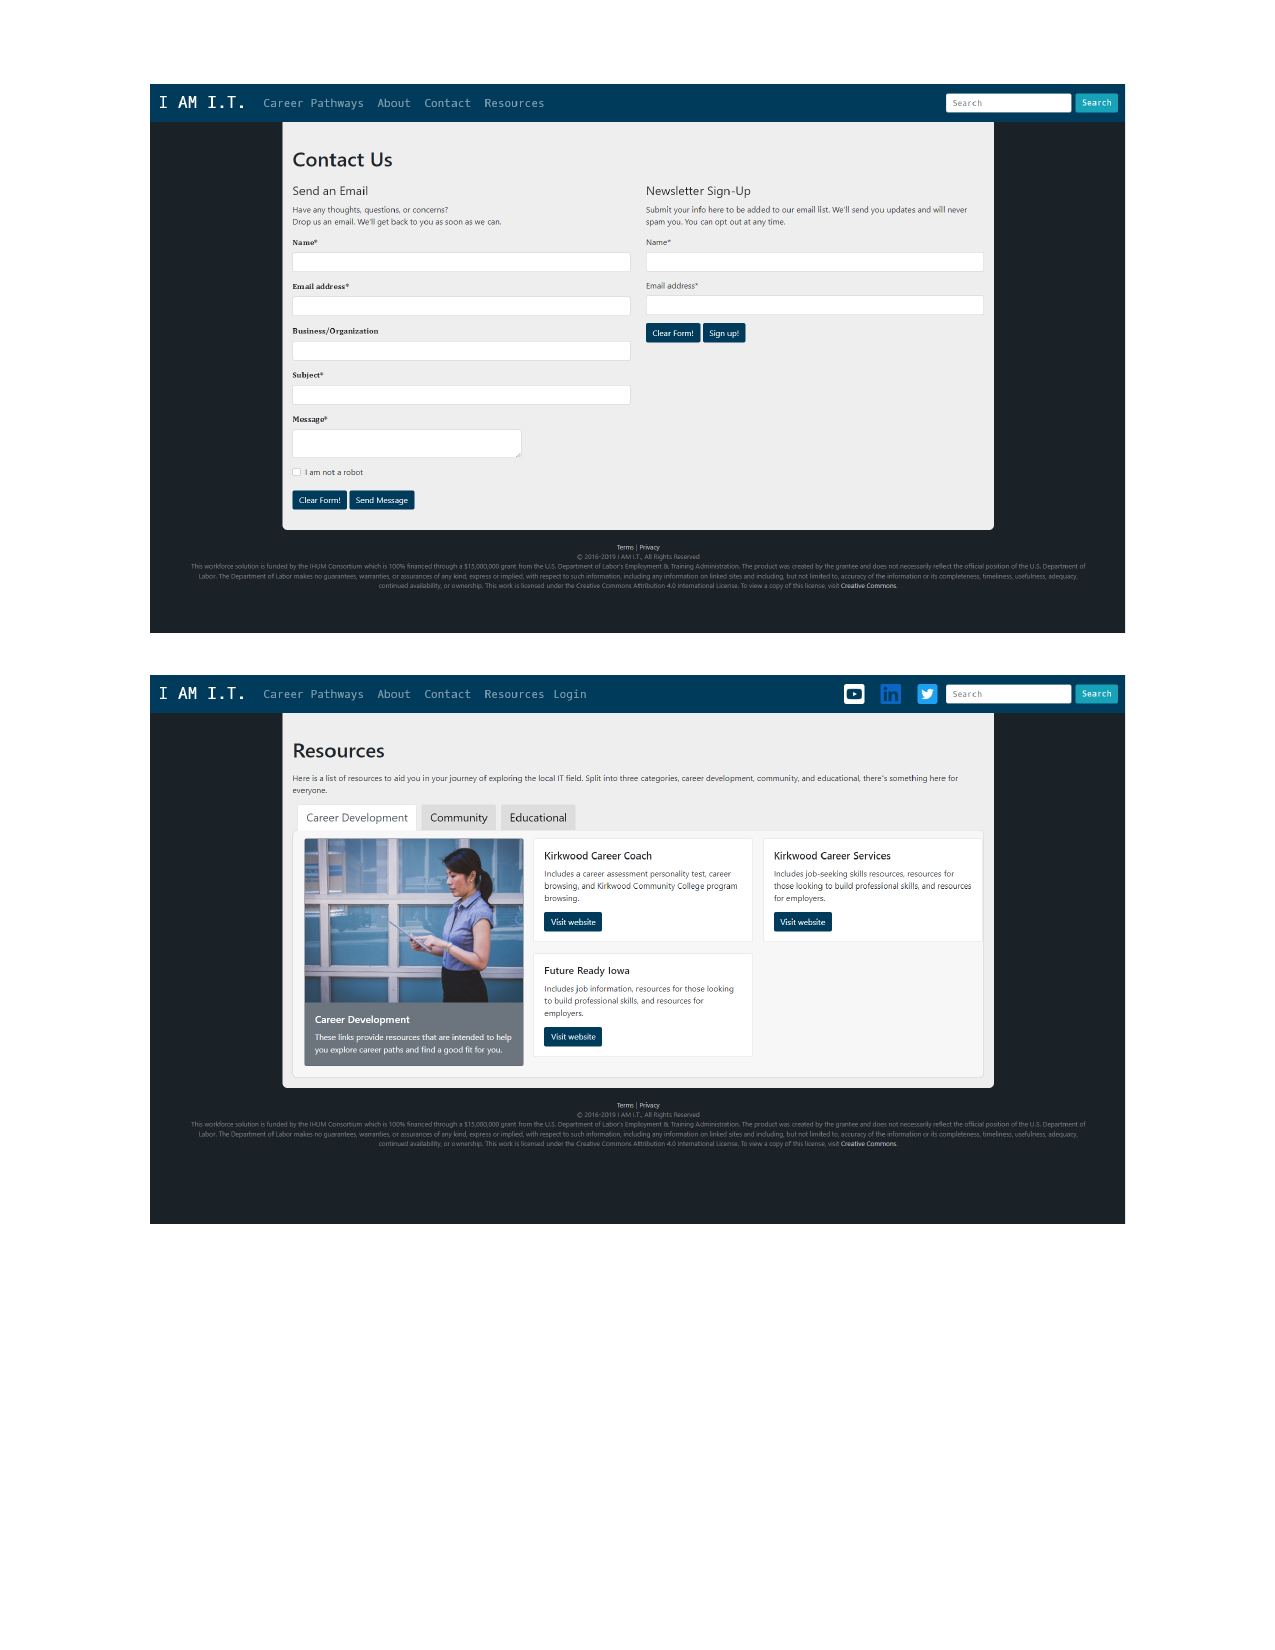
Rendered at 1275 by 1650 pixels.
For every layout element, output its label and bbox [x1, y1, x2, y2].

picture [150, 675, 1125, 1224]
picture [150, 84, 1125, 633]
